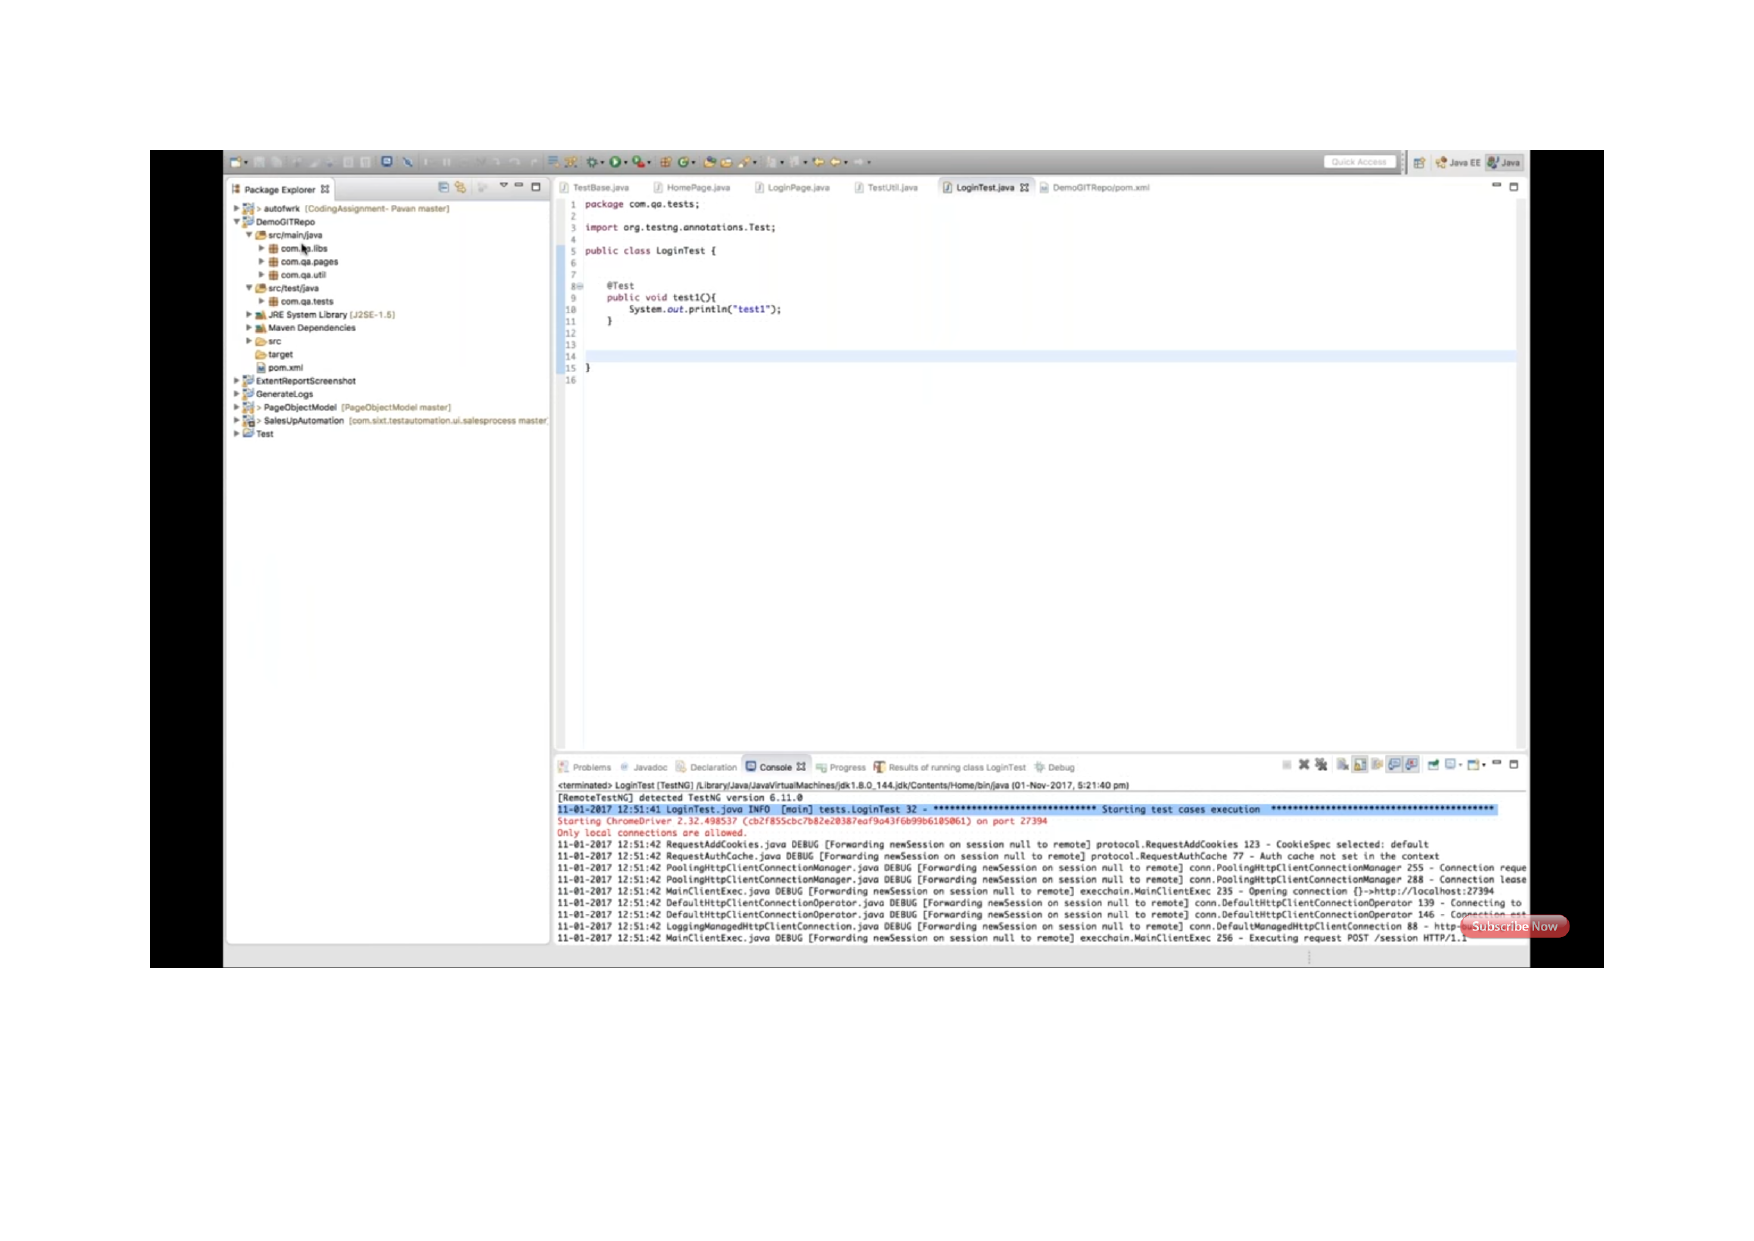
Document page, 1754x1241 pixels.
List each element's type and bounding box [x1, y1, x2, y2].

picture [150, 150, 1604, 968]
